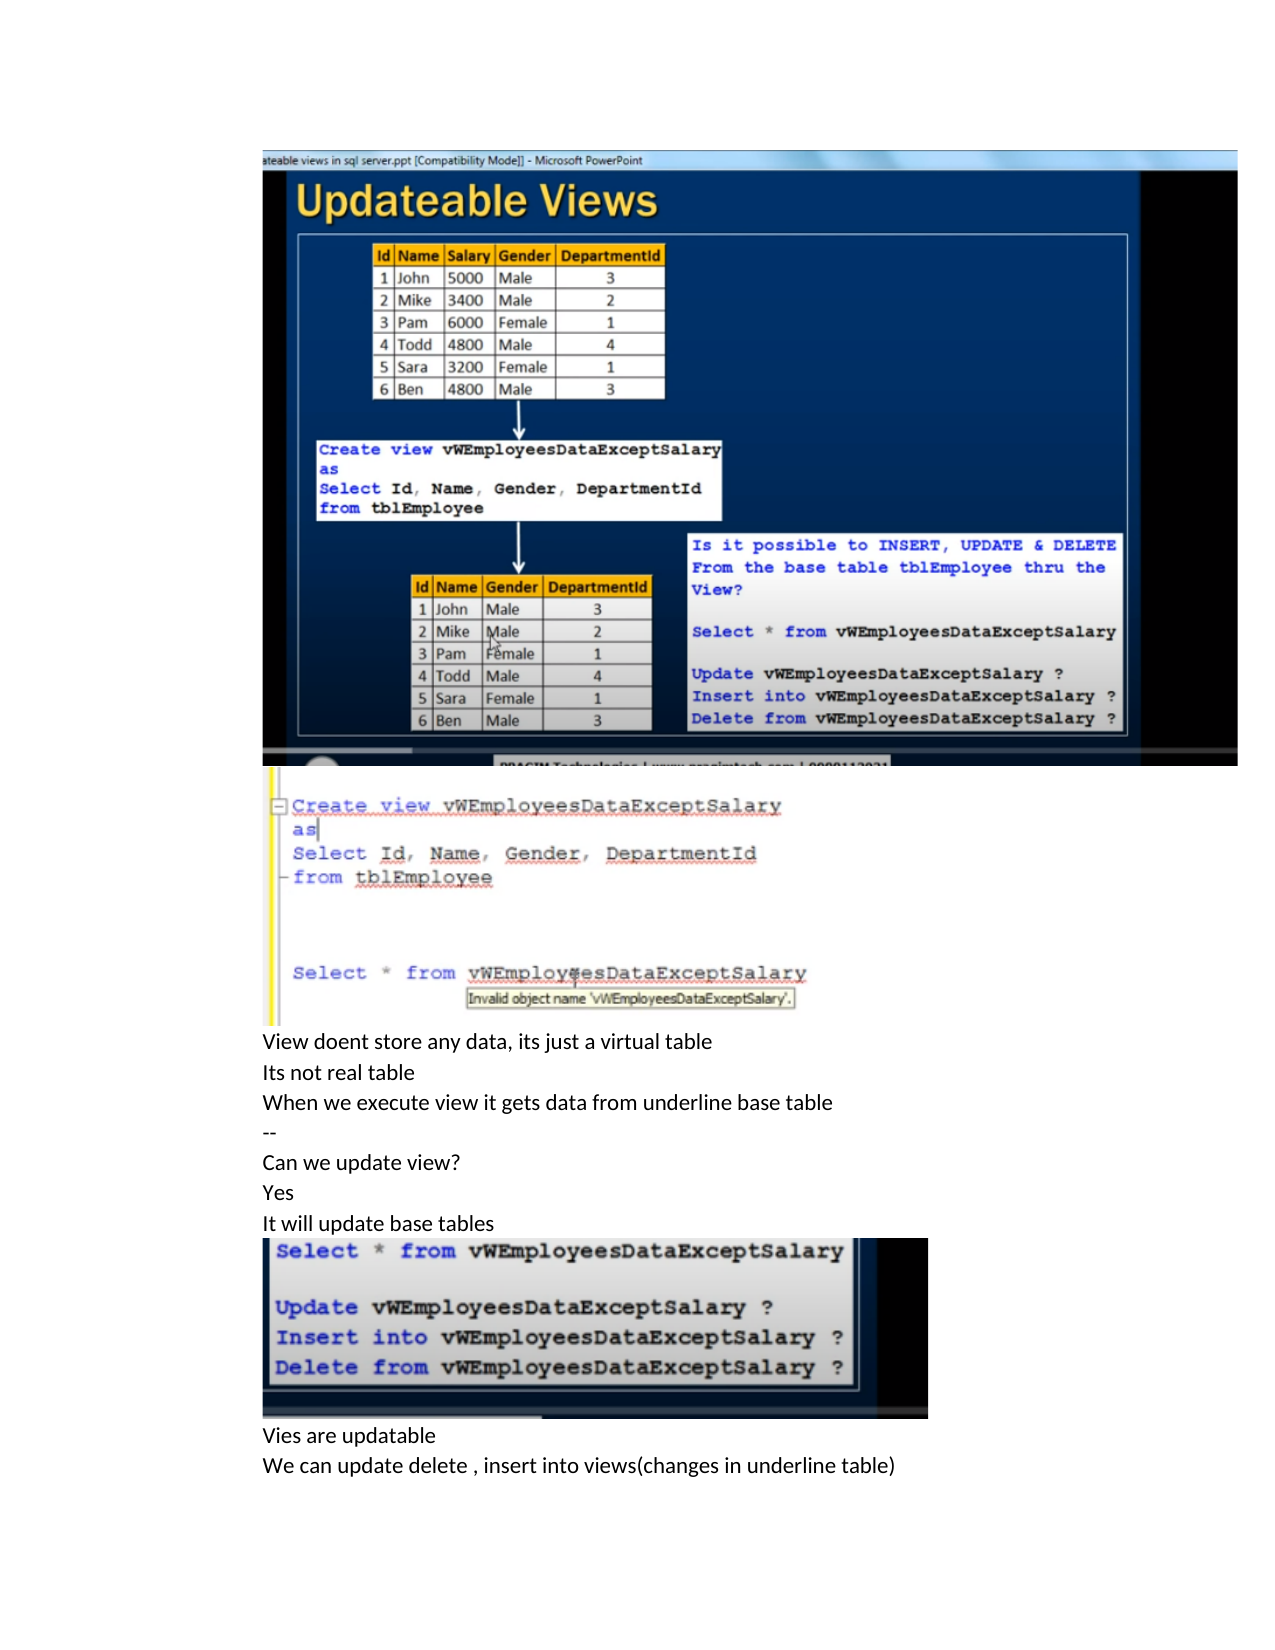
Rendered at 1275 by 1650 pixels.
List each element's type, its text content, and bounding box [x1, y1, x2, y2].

list It will update base tables [262, 1209, 1125, 1237]
list View doent store any data, its just a virtual table [262, 1027, 1125, 1056]
picture [262, 1238, 929, 1419]
list -- [262, 1118, 1125, 1146]
list Vies are updatable [262, 1421, 1125, 1449]
list When we execute view it gets data from underline base table [262, 1088, 1125, 1116]
list Its not real table [262, 1058, 1125, 1086]
list We can update delete , insert into views(changes in underline table) [262, 1451, 1125, 1479]
picture [262, 767, 866, 1026]
picture [262, 150, 1238, 766]
list Yes [262, 1178, 1125, 1207]
list Can we update view? [262, 1148, 1125, 1176]
